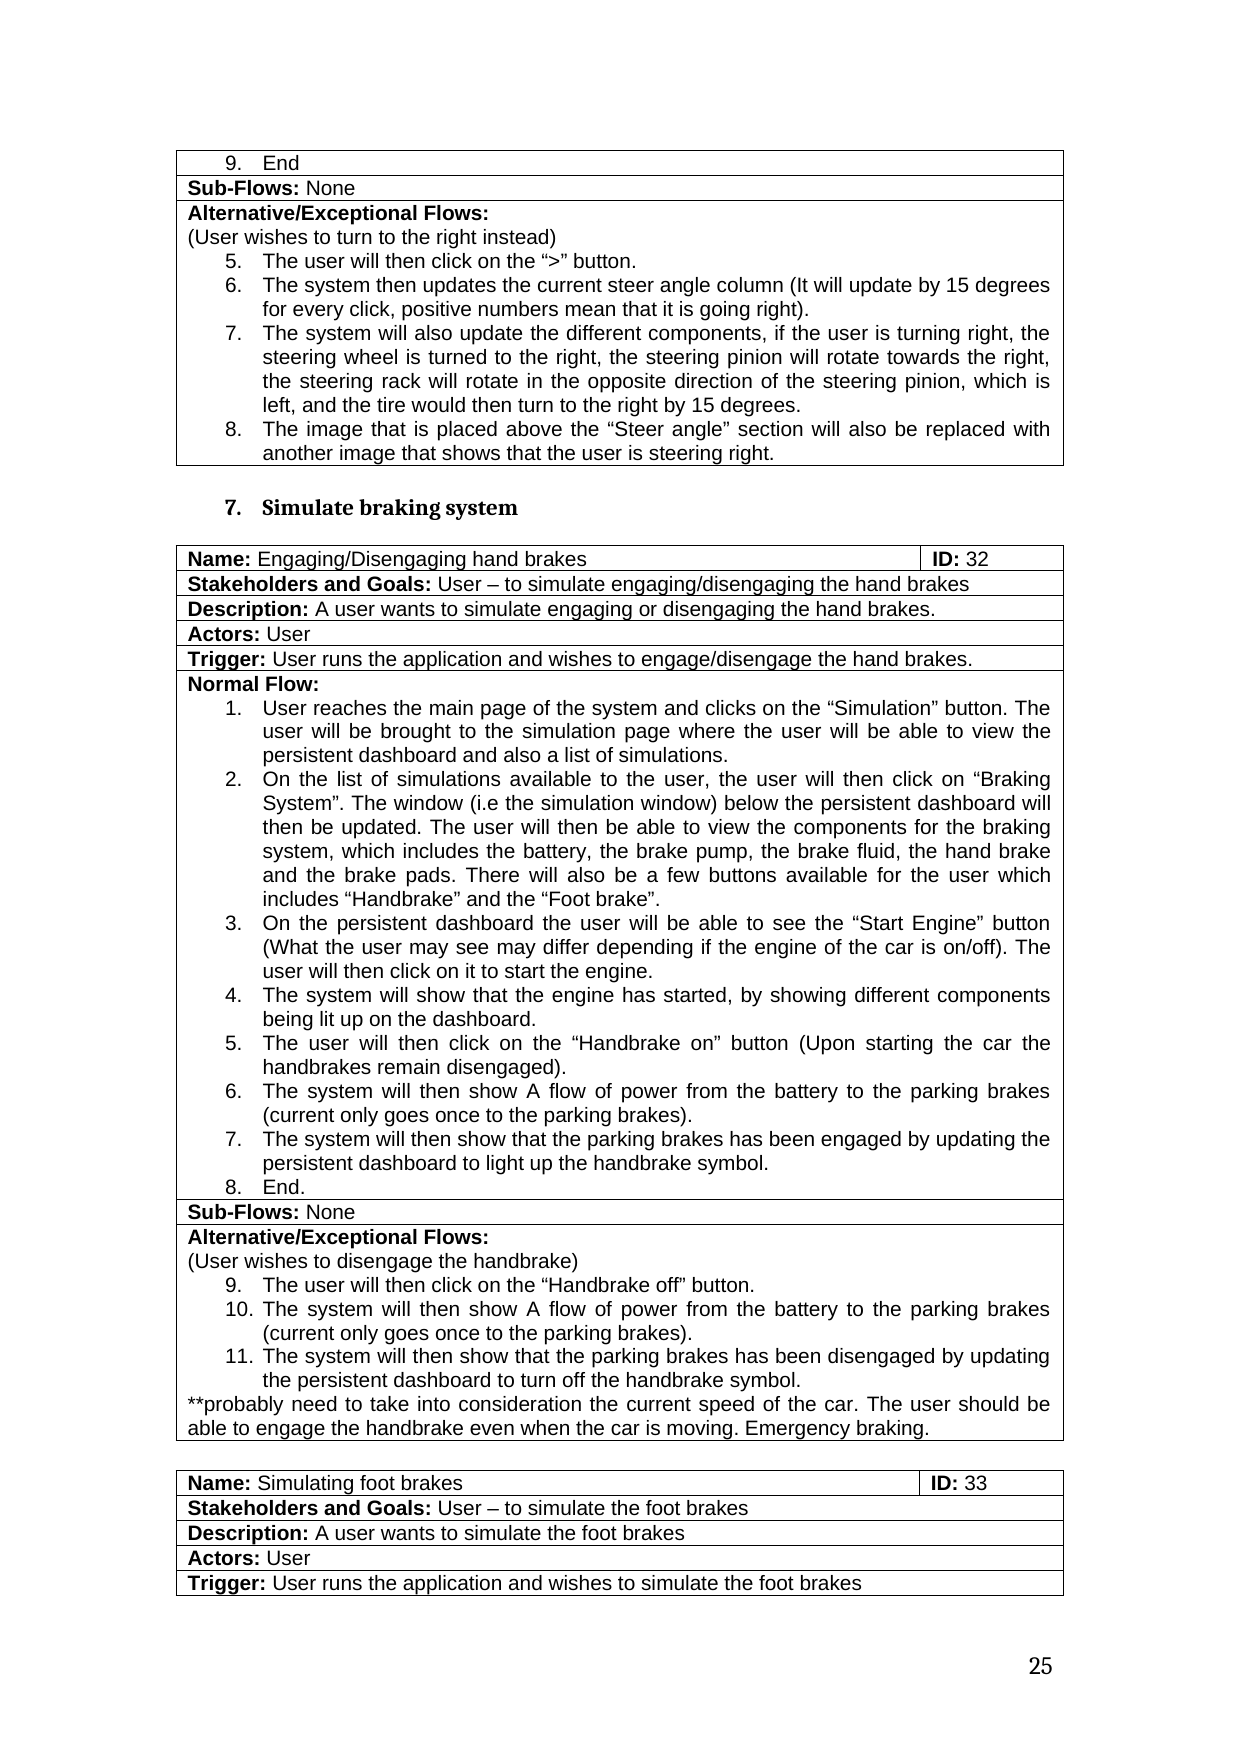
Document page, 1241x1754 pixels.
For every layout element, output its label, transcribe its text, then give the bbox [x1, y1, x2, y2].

table_cell Stakeholders and Goals: User – to simulate the foot brakes [177, 1496, 1063, 1520]
table_cell Sub-Flows: None [177, 176, 1063, 200]
table_cell Description: A user wants to simulate engaging or disengaging the hand brakes. [177, 596, 1063, 620]
table_cell Actors: User [177, 621, 1063, 645]
table_cell Trigger: User runs the application and wishes to simulate the foot brakes [177, 1571, 1063, 1595]
table_header ID: 32 [921, 546, 1063, 570]
table_cell Trigger: User runs the application and wishes to engage/disengage the hand brakes. [177, 646, 1063, 670]
table_cell Alternative/Exceptional Flows: (User wishes to disengage the handbrake) The user will then click on the “Handbrake off” button. The system will then show A flow of power from the battery to the parking brakes (current only goes once to the parking brakes). The system will then show that the parking brakes has been disengaged by updating the persistent dashboard to turn off the handbrake symbol. **probably need to take into consideration the current speed of the car. The user should be able to engage the handbrake even when the car is moving. Emergency braking. [177, 1225, 1063, 1440]
table_cell Sub-Flows: None [177, 1200, 1063, 1223]
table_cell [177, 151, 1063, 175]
table_cell Description: A user wants to simulate the foot brakes [177, 1521, 1063, 1545]
table_cell Actors: User [177, 1546, 1063, 1570]
table_header Name: Engaging/Disengaging hand brakes [177, 546, 920, 570]
list Simulate braking system [225, 494, 1053, 521]
table_cell Normal Flow: User reaches the main page of the system and clicks on the “Simulation” button. The user will be brought to the simulation page where the user will be able to view the persistent dashboard and also a list of simulations. On the list of simulations available to the user, the user will then click on “Braking System”. The window (i.e the simulation window) below the persistent dashboard will then be updated. The user will then be able to view the components for the braking system, which includes the battery, the brake pump, the brake fluid, the hand brake and the brake pads. There will also be a few buttons available for the user which includes “Handbrake” and the “Foot brake”. On the persistent dashboard the user will be able to see the “Start Engine” button (What the user may see may differ depending if the engine of the car is on/off). The user will then click on it to start the engine. The system will show that the engine has started, by showing different components being lit up on the dashboard. The user will then click on the “Handbrake on” button (Upon starting the car the handbrakes remain disengaged). The system will then show A flow of power from the battery to the parking brakes (current only goes once to the parking brakes). The system will then show that the parking brakes has been engaged by updating the persistent dashboard to light up the handbrake symbol. End. [177, 671, 1063, 1198]
table_cell Stakeholders and Goals: User – to simulate engaging/disengaging the hand brakes [177, 571, 1063, 595]
table_cell Alternative/Exceptional Flows: (User wishes to turn to the right instead) The user will then click on the “>” button. The system then updates the current steer angle column (It will update by 15 degrees for every click, positive numbers mean that it is going right). The system will also update the different components, if the user is turning right, the steering wheel is turned to the right, the steering pinion will rotate towards the right, the steering rack will rotate in the opposite direction of the steering pinion, which is left, and the tire would then turn to the right by 15 degrees. The image that is placed above the “Steer angle” section will also be replaced with another image that shows that the user is steering right. [177, 201, 1063, 464]
table_header ID: 33 [920, 1471, 1063, 1495]
table_header Name: Simulating foot brakes [177, 1471, 919, 1495]
